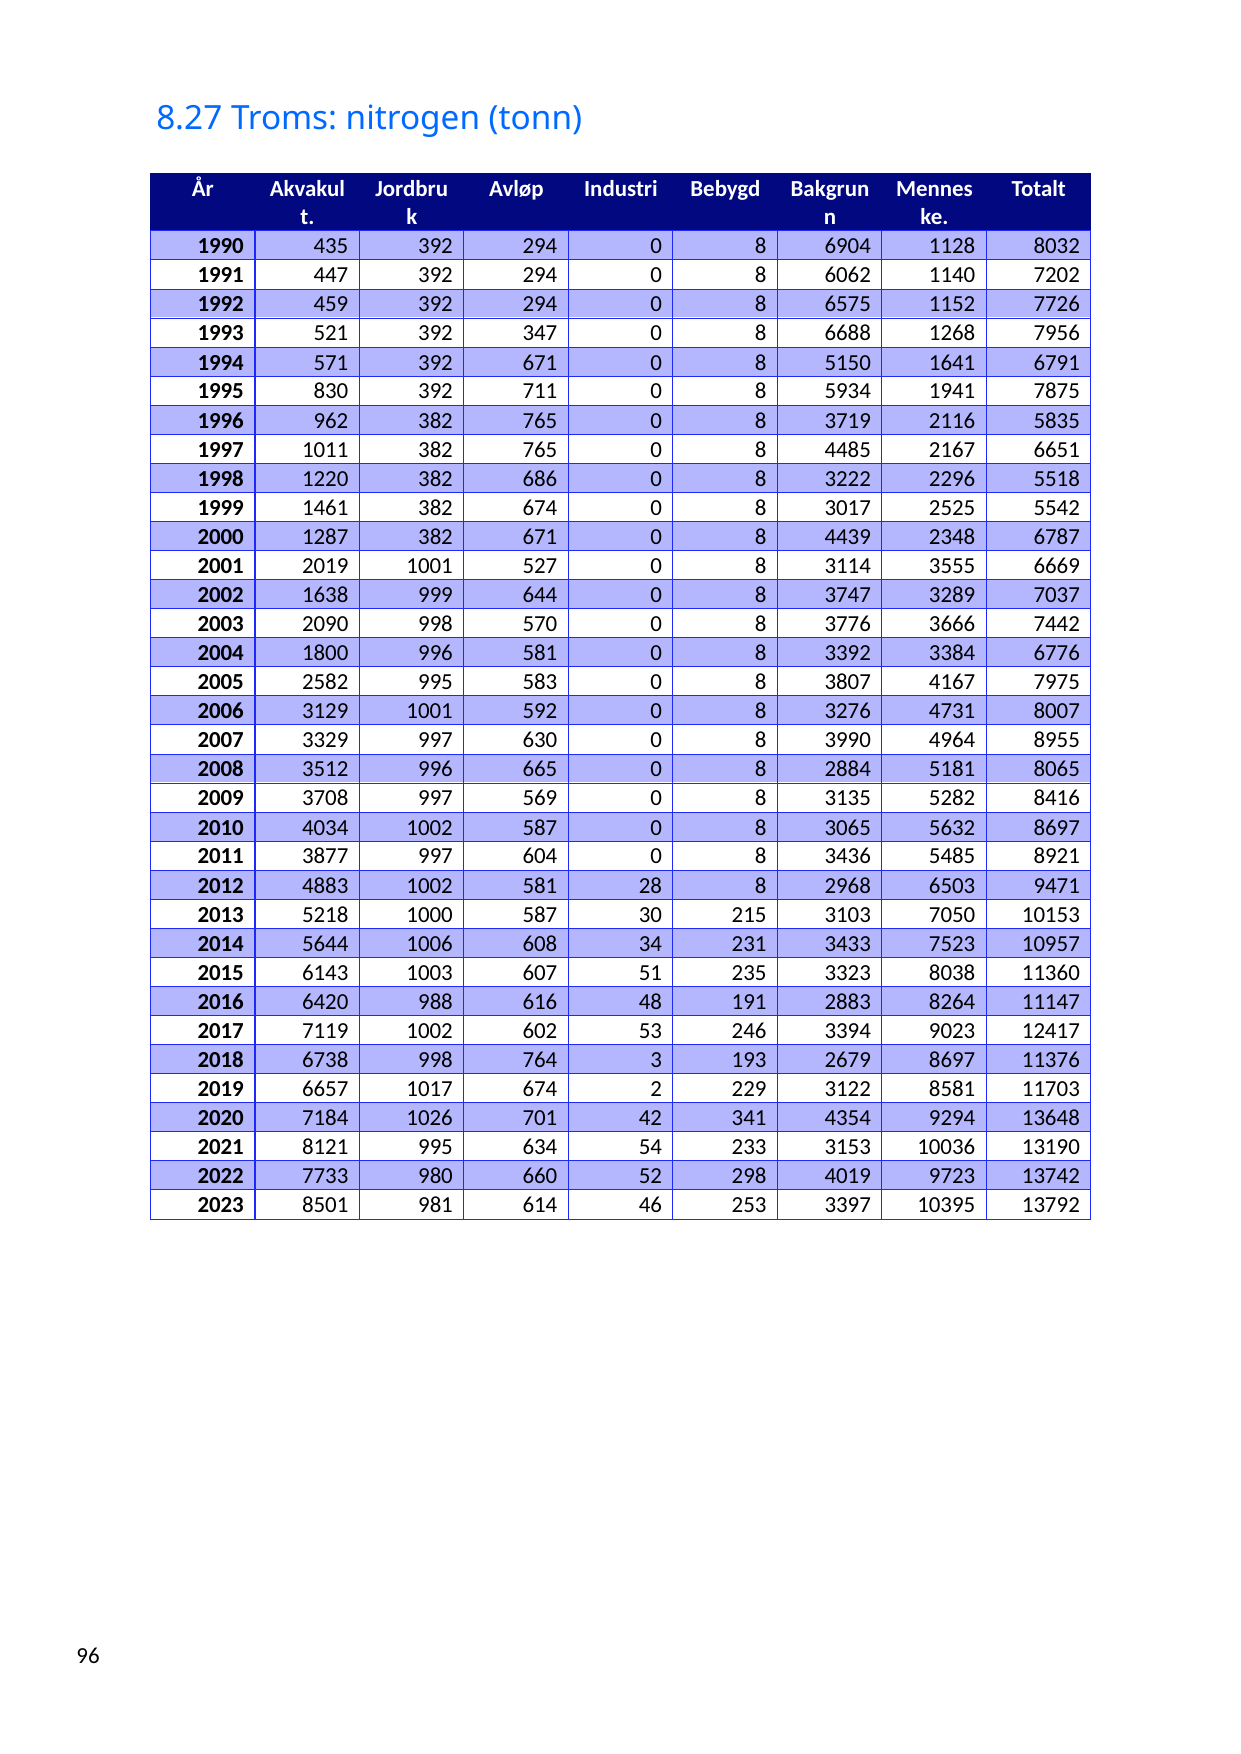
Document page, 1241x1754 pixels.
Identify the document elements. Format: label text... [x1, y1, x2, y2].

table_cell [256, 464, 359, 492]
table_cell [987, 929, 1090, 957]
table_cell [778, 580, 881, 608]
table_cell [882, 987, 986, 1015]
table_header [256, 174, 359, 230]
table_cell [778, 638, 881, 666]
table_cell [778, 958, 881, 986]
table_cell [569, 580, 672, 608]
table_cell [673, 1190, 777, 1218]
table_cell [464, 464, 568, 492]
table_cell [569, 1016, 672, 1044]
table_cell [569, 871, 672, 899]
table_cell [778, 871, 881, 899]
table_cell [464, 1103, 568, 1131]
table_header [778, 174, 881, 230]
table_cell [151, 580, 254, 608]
subtitle Troms: nitrogen (tonn) [156, 94, 1090, 139]
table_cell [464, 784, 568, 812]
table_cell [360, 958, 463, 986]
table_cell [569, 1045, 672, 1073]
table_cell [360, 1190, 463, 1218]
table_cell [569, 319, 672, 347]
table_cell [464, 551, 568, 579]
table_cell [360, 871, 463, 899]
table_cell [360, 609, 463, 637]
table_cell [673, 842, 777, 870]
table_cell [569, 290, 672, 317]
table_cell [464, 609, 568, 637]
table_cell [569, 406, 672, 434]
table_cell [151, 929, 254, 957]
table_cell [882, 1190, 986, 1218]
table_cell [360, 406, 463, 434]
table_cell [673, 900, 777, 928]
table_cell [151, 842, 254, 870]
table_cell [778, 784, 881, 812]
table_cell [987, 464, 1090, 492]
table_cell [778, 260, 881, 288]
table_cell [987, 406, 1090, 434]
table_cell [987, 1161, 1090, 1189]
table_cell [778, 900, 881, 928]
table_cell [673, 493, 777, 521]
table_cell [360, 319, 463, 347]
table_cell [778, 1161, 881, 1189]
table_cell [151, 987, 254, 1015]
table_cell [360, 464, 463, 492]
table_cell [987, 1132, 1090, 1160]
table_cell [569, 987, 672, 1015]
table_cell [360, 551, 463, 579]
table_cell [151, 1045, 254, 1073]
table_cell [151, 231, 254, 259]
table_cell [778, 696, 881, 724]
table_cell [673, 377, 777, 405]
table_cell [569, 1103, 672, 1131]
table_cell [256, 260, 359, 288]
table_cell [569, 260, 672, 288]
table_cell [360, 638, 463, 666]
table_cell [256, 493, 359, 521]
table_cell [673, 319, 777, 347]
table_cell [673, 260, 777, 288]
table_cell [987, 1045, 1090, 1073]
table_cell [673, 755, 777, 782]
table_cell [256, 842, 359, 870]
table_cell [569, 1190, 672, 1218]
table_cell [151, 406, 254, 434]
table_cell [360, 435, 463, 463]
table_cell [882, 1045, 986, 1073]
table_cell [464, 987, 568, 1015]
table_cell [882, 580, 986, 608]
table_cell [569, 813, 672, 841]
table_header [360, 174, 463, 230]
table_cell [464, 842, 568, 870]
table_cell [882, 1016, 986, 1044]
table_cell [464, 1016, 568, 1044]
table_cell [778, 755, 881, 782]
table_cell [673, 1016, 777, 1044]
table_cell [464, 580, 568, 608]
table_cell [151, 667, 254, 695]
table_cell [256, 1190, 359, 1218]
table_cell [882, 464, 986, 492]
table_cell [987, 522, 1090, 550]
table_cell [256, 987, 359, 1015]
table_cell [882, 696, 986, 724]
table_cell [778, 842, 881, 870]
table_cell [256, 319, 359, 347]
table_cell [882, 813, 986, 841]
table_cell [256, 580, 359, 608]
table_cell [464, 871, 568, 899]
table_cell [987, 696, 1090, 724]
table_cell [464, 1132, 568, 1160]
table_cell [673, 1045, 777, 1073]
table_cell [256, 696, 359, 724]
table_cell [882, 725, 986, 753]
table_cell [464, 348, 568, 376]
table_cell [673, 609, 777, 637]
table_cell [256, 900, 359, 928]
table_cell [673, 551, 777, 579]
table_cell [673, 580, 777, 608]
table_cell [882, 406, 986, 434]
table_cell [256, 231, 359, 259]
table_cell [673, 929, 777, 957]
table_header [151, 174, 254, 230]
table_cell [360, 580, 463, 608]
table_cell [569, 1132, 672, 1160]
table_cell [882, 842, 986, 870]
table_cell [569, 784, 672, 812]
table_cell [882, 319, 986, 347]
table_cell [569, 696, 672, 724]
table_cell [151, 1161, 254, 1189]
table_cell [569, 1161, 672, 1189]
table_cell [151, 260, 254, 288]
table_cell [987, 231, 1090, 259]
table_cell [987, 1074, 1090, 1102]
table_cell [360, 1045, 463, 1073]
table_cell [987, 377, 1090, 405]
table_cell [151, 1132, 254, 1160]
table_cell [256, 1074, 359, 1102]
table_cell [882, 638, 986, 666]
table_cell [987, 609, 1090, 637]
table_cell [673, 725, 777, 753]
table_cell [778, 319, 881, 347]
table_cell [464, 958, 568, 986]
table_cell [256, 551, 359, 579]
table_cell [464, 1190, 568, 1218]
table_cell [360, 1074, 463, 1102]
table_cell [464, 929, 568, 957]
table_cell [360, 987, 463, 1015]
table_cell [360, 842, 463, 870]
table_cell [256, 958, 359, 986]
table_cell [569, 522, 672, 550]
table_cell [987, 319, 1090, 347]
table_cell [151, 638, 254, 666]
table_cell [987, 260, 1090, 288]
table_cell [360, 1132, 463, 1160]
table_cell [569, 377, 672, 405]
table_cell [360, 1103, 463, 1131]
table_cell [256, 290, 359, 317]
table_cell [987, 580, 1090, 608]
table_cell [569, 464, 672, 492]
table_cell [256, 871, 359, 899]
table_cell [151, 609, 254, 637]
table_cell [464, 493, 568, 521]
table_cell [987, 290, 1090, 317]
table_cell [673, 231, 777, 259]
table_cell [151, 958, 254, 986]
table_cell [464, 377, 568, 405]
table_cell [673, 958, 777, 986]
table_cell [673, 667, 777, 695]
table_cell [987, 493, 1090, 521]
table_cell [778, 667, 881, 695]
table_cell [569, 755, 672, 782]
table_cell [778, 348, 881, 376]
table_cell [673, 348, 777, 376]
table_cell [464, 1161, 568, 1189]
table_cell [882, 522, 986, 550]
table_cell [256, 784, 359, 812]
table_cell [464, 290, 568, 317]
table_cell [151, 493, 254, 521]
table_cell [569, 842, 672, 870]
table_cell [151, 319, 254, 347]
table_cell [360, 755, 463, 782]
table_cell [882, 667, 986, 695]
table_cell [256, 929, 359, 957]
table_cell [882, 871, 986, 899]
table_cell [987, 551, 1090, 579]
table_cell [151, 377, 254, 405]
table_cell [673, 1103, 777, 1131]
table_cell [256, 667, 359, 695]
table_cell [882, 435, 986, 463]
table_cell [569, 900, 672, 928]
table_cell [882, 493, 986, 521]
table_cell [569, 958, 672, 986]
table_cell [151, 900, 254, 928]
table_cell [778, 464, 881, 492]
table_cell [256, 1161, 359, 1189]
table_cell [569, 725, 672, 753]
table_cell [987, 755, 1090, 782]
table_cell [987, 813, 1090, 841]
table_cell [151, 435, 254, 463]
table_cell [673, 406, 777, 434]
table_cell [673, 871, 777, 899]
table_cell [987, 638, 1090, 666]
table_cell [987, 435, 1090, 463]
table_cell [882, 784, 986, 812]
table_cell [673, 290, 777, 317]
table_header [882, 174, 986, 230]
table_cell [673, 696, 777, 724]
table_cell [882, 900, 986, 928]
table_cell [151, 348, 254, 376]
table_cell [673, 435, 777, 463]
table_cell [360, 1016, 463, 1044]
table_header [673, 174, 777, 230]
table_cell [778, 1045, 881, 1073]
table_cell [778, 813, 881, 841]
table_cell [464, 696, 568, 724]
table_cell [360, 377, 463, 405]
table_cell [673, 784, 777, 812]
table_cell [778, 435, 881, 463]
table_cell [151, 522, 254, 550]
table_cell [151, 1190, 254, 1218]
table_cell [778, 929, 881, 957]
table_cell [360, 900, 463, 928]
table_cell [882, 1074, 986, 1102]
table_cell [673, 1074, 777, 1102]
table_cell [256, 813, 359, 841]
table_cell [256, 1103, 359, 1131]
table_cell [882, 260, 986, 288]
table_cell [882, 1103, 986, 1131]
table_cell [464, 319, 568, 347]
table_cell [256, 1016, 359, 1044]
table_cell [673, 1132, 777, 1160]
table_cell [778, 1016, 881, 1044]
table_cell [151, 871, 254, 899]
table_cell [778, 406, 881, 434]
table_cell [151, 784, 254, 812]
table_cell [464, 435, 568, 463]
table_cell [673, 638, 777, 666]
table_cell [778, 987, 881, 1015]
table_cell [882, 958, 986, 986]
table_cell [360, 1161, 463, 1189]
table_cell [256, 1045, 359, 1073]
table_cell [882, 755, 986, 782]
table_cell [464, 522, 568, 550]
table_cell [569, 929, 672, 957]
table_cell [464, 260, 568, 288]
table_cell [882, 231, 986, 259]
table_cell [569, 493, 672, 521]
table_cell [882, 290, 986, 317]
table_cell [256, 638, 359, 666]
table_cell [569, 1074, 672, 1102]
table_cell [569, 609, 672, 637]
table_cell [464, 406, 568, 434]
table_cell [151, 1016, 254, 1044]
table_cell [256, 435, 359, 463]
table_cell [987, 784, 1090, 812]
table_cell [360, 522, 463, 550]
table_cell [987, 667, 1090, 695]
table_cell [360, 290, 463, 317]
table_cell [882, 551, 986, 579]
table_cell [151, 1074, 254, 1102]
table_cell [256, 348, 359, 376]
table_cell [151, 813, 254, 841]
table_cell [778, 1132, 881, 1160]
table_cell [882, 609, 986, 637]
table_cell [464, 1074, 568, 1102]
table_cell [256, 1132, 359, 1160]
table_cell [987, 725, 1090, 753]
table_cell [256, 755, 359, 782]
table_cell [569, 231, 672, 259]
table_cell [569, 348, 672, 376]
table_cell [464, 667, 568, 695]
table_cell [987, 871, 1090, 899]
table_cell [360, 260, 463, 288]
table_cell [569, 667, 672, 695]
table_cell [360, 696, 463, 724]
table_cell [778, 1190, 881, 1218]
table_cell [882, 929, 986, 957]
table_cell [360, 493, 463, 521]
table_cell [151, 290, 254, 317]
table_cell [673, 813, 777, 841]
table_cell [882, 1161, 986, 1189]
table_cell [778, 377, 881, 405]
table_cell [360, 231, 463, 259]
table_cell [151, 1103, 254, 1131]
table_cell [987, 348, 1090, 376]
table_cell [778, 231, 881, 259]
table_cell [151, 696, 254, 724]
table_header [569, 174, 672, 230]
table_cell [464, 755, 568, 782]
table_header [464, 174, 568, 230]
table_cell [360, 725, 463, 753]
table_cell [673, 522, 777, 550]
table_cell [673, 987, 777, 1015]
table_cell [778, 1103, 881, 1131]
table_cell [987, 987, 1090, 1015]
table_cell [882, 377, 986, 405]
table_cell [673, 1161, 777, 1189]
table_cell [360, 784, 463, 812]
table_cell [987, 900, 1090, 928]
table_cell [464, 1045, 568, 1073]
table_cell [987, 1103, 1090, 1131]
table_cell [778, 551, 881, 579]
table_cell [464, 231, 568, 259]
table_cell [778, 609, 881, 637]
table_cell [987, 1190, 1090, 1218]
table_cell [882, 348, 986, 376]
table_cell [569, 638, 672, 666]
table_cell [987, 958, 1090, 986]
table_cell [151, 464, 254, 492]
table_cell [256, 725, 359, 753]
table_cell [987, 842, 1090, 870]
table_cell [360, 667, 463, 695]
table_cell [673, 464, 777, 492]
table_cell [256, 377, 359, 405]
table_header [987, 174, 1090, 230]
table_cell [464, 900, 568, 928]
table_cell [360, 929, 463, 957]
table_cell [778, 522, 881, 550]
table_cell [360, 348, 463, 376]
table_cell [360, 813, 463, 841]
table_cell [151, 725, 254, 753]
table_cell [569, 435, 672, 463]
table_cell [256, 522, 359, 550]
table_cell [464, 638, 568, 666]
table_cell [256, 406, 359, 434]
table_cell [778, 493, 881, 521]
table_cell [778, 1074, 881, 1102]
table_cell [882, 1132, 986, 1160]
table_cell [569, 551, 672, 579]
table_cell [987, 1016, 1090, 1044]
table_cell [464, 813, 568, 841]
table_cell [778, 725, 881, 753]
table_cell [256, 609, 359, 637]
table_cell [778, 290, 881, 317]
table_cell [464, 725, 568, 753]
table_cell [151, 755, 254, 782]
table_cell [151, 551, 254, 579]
